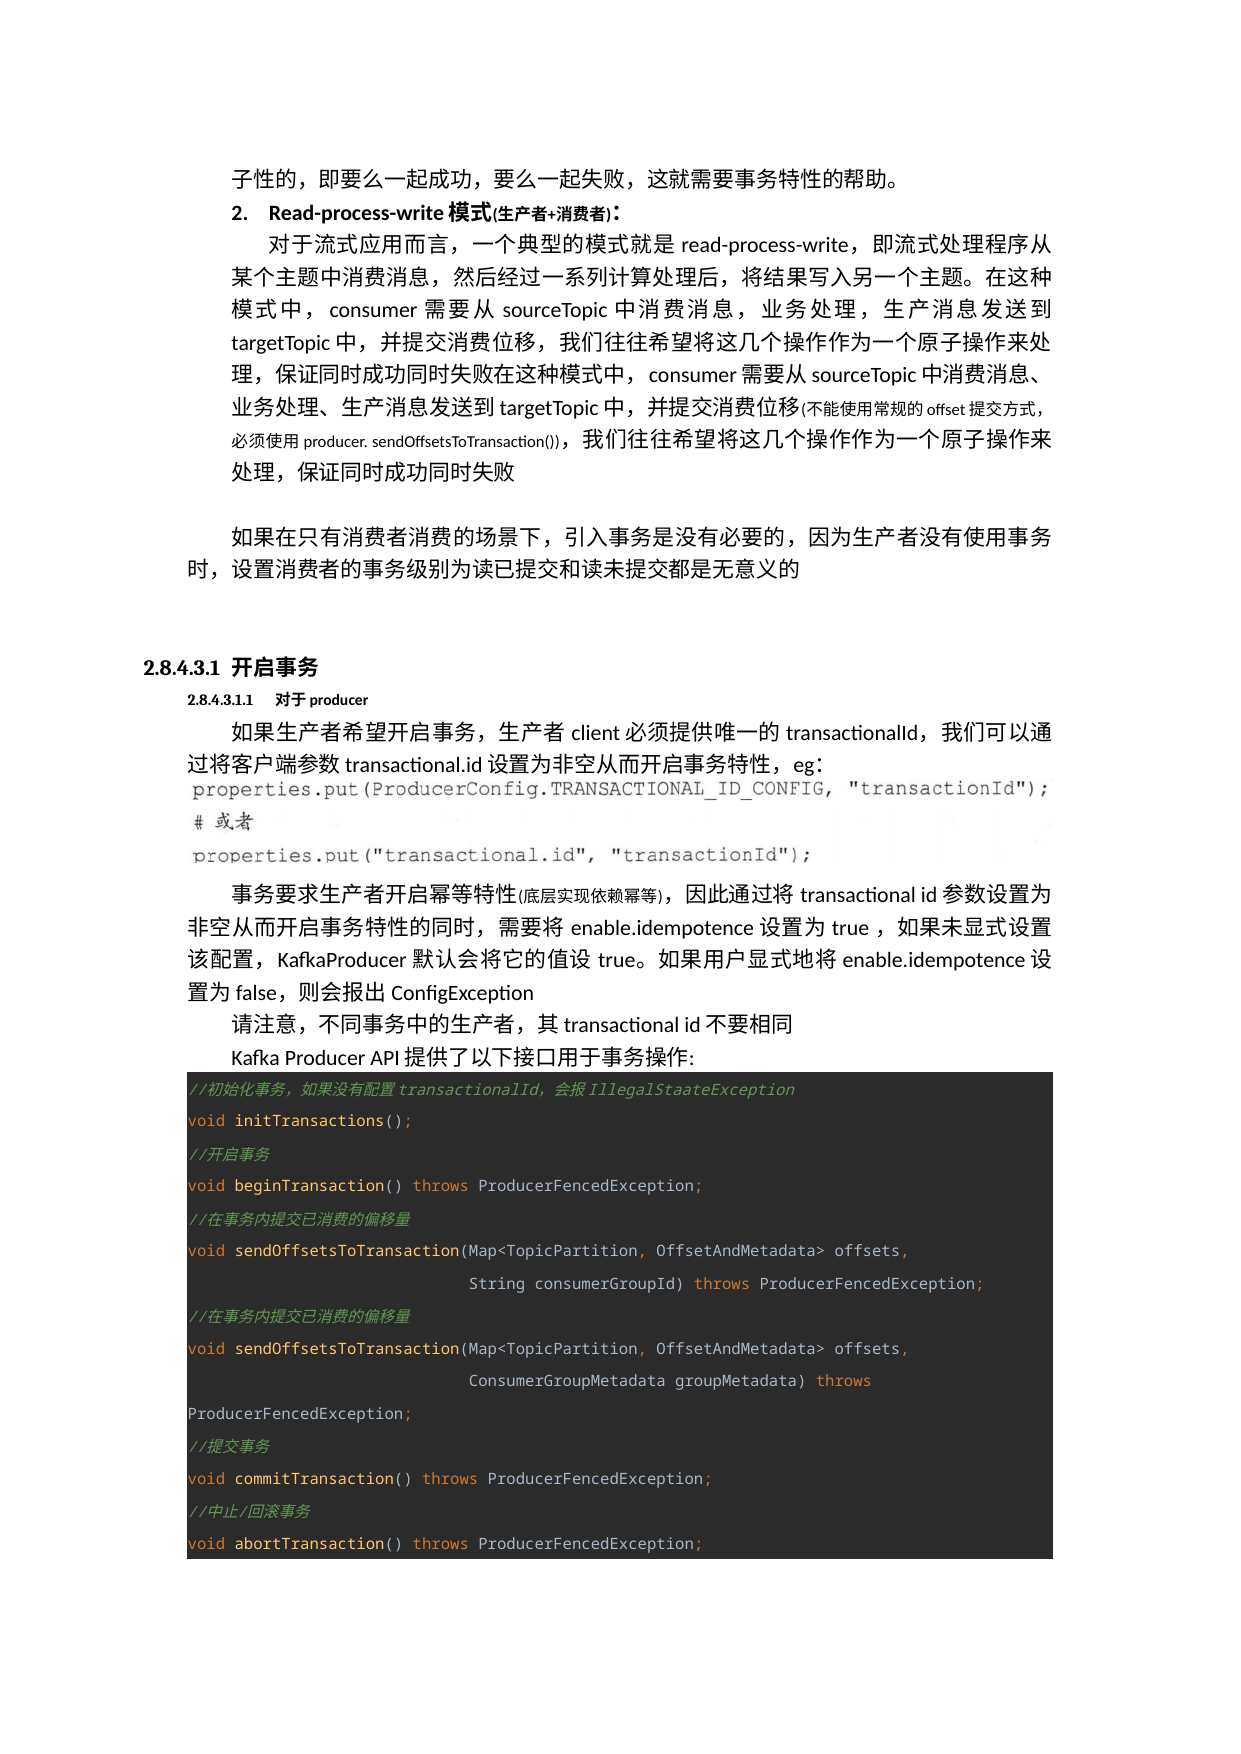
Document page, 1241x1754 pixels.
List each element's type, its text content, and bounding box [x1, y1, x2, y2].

text 对于流式应用而言，一个典型的模式就是read-process-write，即流式处理程序从某个主题中消费消息，然后经过一系列计算处理后，将结果写入另一个主题。在这种模式中，consumer需要从sourceTopic中消费消息，业务处理，生产消息发送到targetTopic中，并提交消费位移，我们往往希望将这几个操作作为一个原子操作来处理，保证同时成功同时失败在这种模式中，consumer需要从sourceTopic中消费消息、业务处理、生产消息发送到targetTopic中，并提交消费位移(不能使用常规的offset提交方式，必须使用producer. sendOffsetsToTransaction())，我们往往希望将这几个操作作为一个原子操作来处理，保证同时成功同时失败 [231, 227, 1053, 487]
text 请注意，不同事务中的生产者，其transactional id不要相同 [187, 1007, 1053, 1039]
text //初始化事务，如果没有配置transactionalId，会报IllegalStaateException [187, 1072, 1053, 1104]
text 事务要求生产者开启幂等特性(底层实现依赖幂等)，因此通过将 transactional id 参数设置为非空从而开启事务特性的同时，需要将enable.idempotence 设置为 true ，如果未显式设置该配置，KafkaProducer 默认会将它的值设 true。如果用户显式地将enable.idempotence设置为false，则会报出 ConfigException [187, 877, 1053, 1007]
text Kafka Producer API提供了以下接口用于事务操作: [187, 1039, 1053, 1072]
text 如果在只有消费者消费的场景下，引入事务是没有必要的，因为生产者没有使用事务时，设置消费者的事务级别为读已提交和读未提交都是无意义的 [187, 519, 1053, 584]
text 对于producer [187, 682, 1053, 714]
text 如果生产者希望开启事务，生产者client必须提供唯一的transactionalId，我们可以通过将客户端参数transactional.id设置为非空从而开启事务特性，eg： [187, 714, 1053, 779]
picture [187, 779, 1053, 863]
list Read-process-write模式(生产者+消费者)： [231, 194, 1053, 227]
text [231, 162, 1053, 194]
text void initTransactions(); //开启事务 void beginTransaction() throws ProducerFencedException; //在事务内提交已消费的偏移量 void sendOffsetsToTransaction(Map<TopicPartition, OffsetAndMetadata> offsets, String consumerGroupId) throws ProducerFencedException; //在事务内提交已消费的偏移量 void sendOffsetsToTransaction(Map<TopicPartition, OffsetAndMetadata> offsets, ConsumerGroupMetadata groupMetadata) throws ProducerFencedException; //提交事务 void commitTransaction() throws ProducerFencedException; //中止/回滚事务 void abortTransaction() throws ProducerFencedException; [187, 1104, 1053, 1559]
text 开启事务 [143, 649, 1053, 682]
